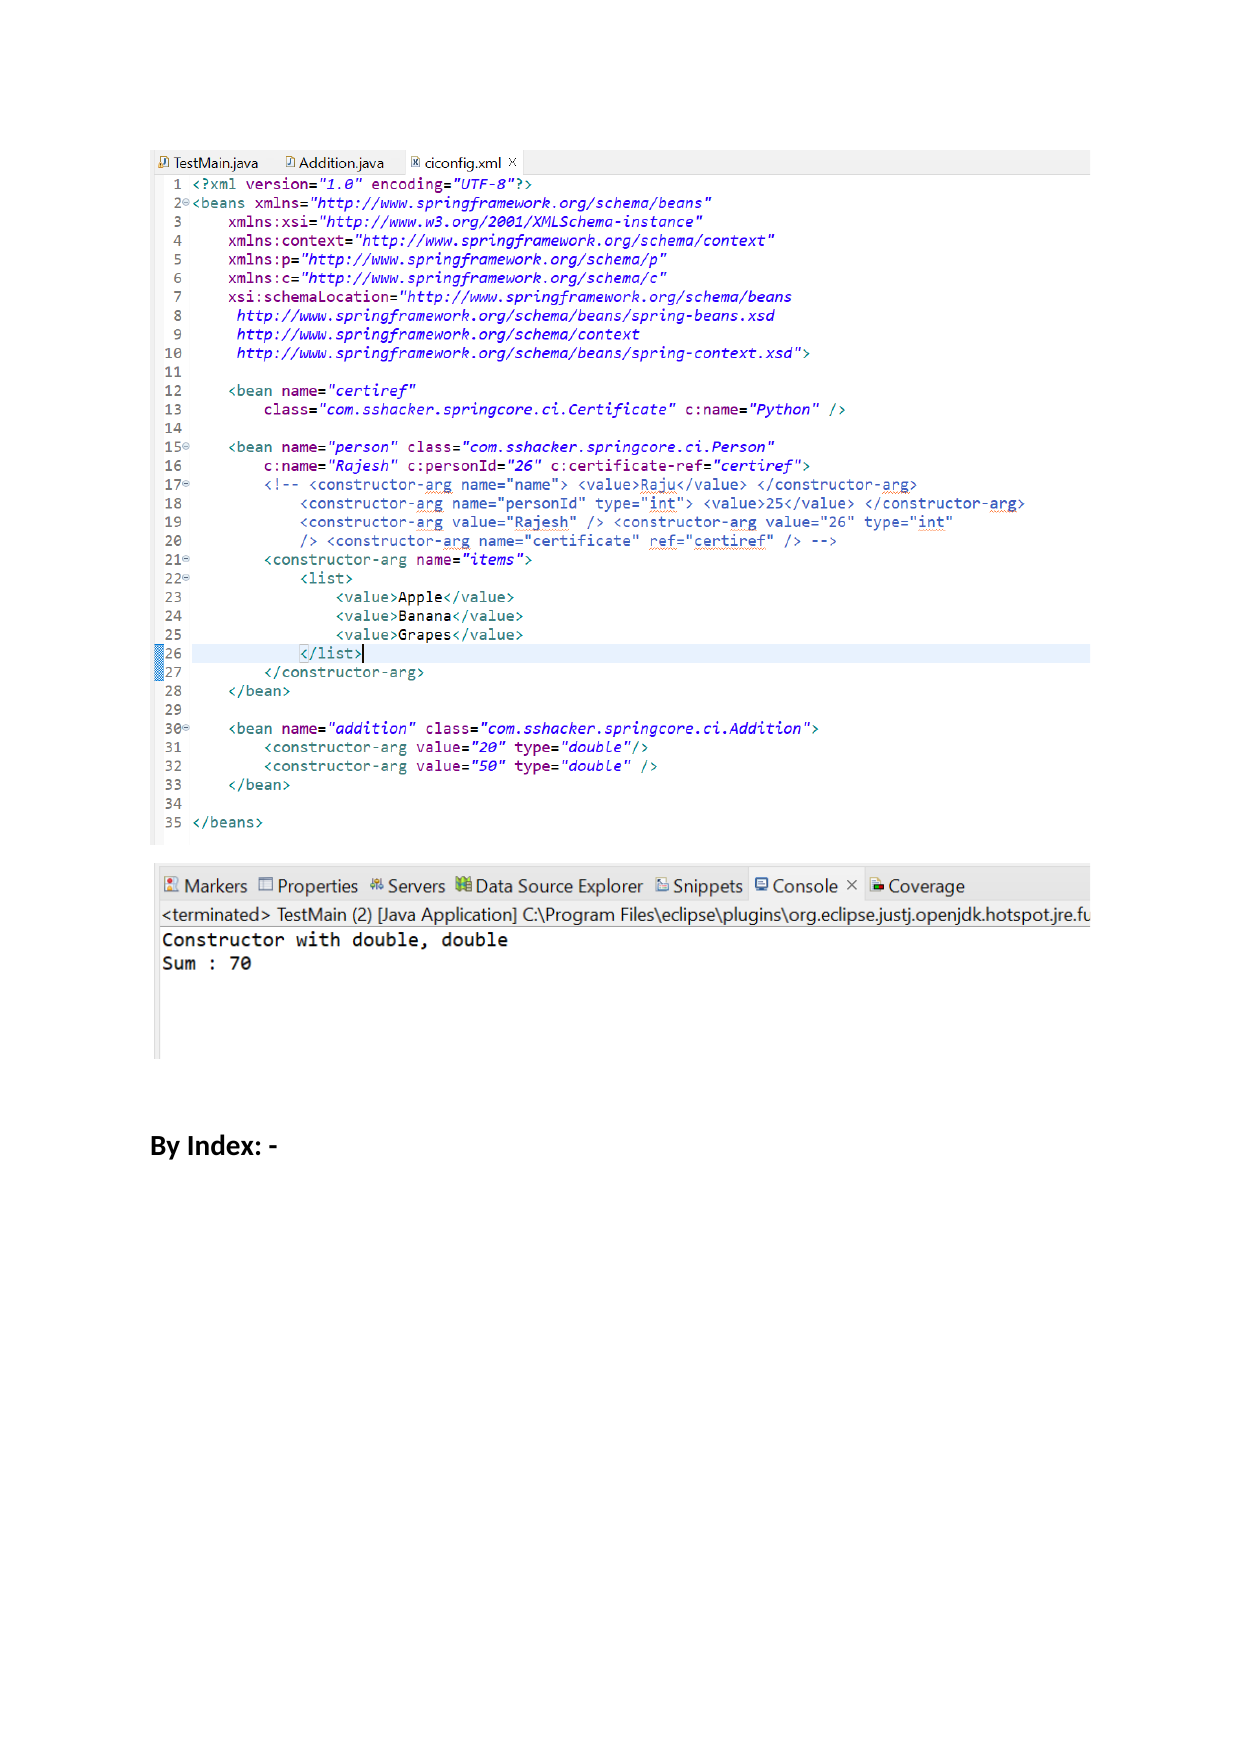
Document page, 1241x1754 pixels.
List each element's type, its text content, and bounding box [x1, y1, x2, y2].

text By Index: - [150, 1127, 1090, 1163]
picture [150, 863, 1091, 1059]
picture [150, 150, 1091, 845]
